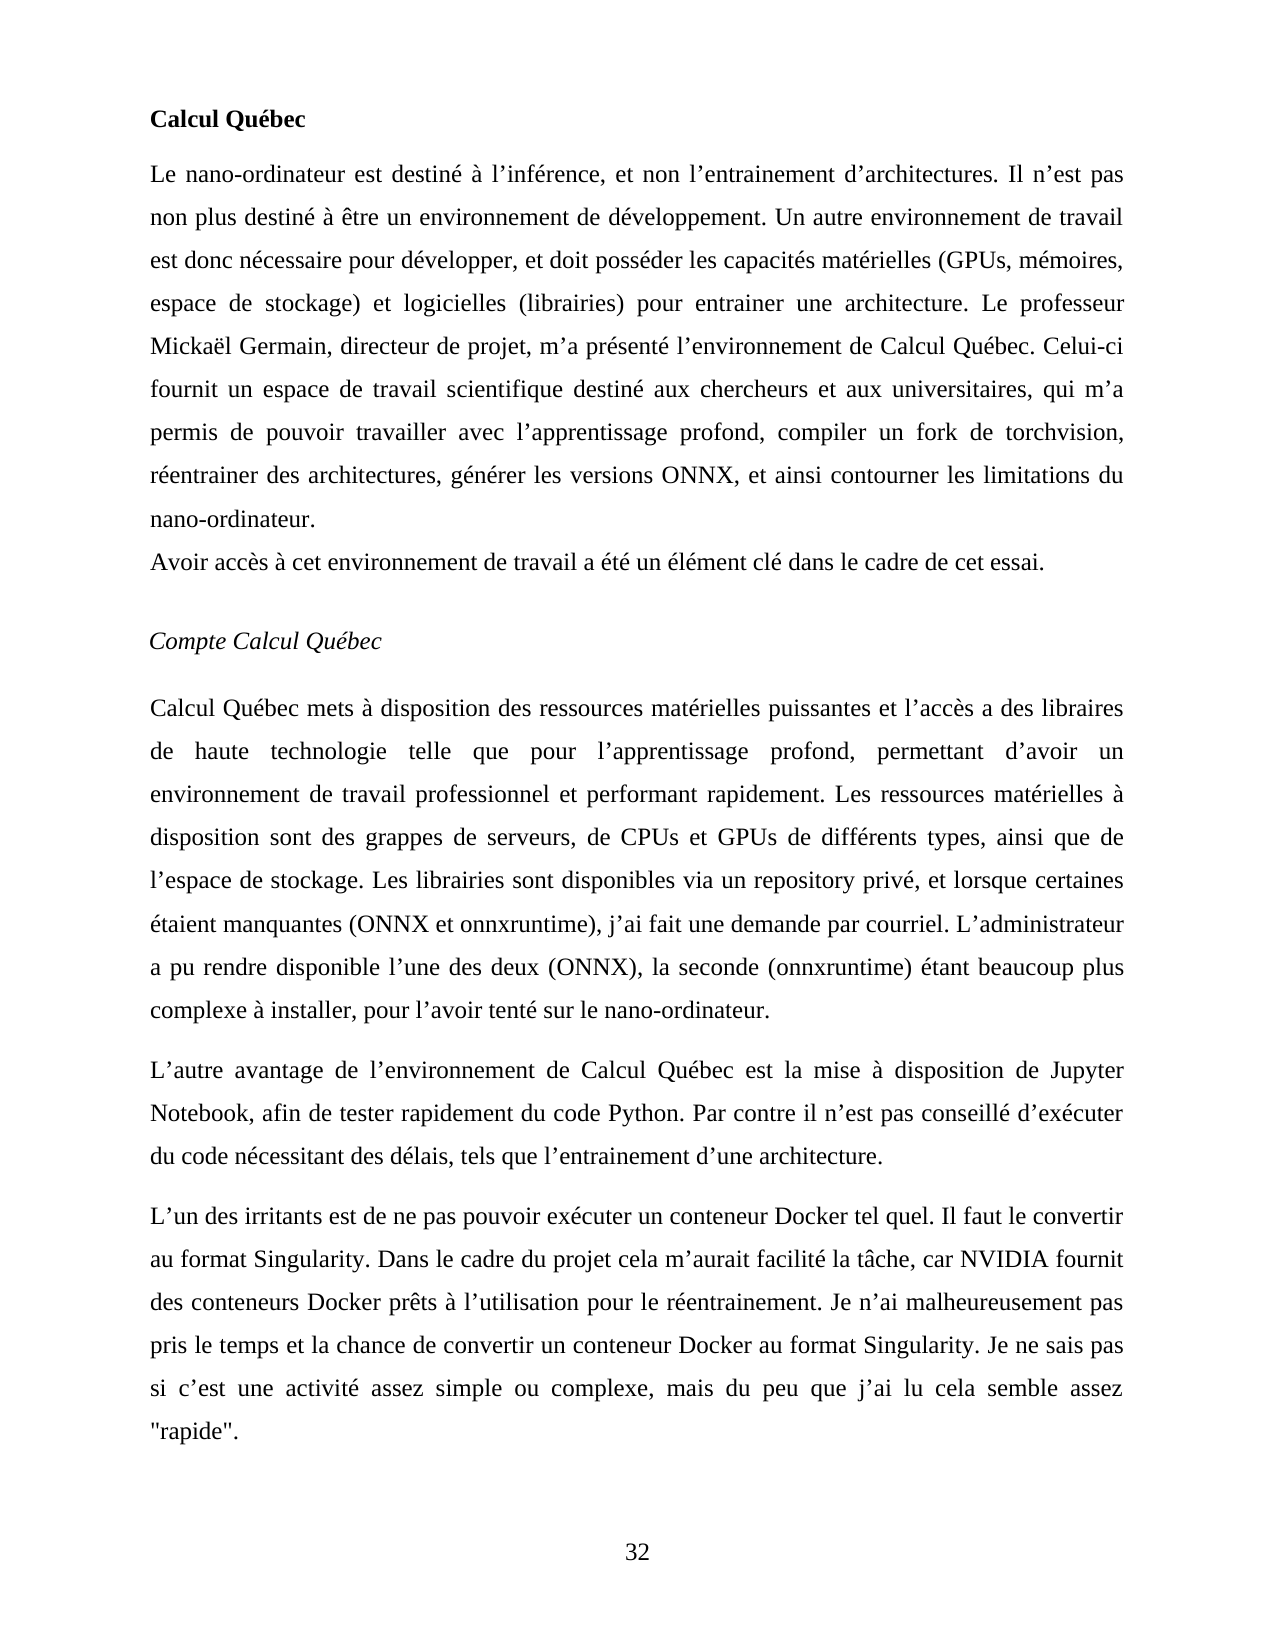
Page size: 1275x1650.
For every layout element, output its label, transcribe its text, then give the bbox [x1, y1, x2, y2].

text Calcul Québec [149, 104, 1125, 132]
subtitle Compte Calcul Québec [148, 626, 1125, 655]
text Avoir accès à cet environnement de travail a été un élément clé dans le cadre de cet essai. [150, 547, 1125, 576]
text L’un des irritants est de ne pas pouvoir exécuter un conteneur Docker tel quel. Il faut le convertir au format Singularity. Dans le cadre du projet cela m’aurait facilité la tâche, car NVIDIA fournit des conteneurs Docker prêts à l’utilisation pour le réentrainement. Je n’ai malheureusement pas pris le temps et la chance de convertir un conteneur Docker au format Singularity. Je ne sais pas si c’est une activité assez simple ou complexe, mais du peu que j’ai lu cela semble assez "rapide". [150, 1201, 1125, 1445]
text Le nano-ordinateur est destiné à l’inférence, et non l’entrainement d’architectures. Il n’est pas non plus destiné à être un environnement de développement. Un autre environnement de travail est donc nécessaire pour développer, et doit posséder les capacités matérielles (GPUs, mémoires, espace de stockage) et logicielles (librairies) pour entrainer une architecture. Le professeur Mickaël Germain, directeur de projet, m’a présenté l’environnement de Calcul Québec. Celui-ci fournit un espace de travail scientifique destiné aux chercheurs et aux universitaires, qui m’a permis de pouvoir travailler avec l’apprentissage profond, compiler un fork de torchvision, réentrainer des architectures, générer les versions ONNX, et ainsi contourner les limitations du nano-ordinateur. [150, 159, 1125, 532]
text Calcul Québec mets à disposition des ressources matérielles puissantes et l’accès a des libraires de haute technologie telle que pour l’apprentissage profond, permettant d’avoir un environnement de travail professionnel et performant rapidement. Les ressources matérielles à disposition sont des grappes de serveurs, de CPUs et GPUs de différents types, ainsi que de l’espace de stockage. Les librairies sont disponibles via un repository privé, et lorsque certaines étaient manquantes (ONNX et onnxruntime), j’ai fait une demande par courriel. L’administrateur a pu rendre disponible l’une des deux (ONNX), la seconde (onnxruntime) étant beaucoup plus complexe à installer, pour l’avoir tenté sur le nano-ordinateur. [150, 693, 1125, 1024]
text L’autre avantage de l’environnement de Calcul Québec est la mise à disposition de Jupyter Notebook, afin de tester rapidement du code Python. Par contre il n’est pas conseillé d’exécuter du code nécessitant des délais, tels que l’entrainement d’une architecture. [150, 1055, 1125, 1170]
